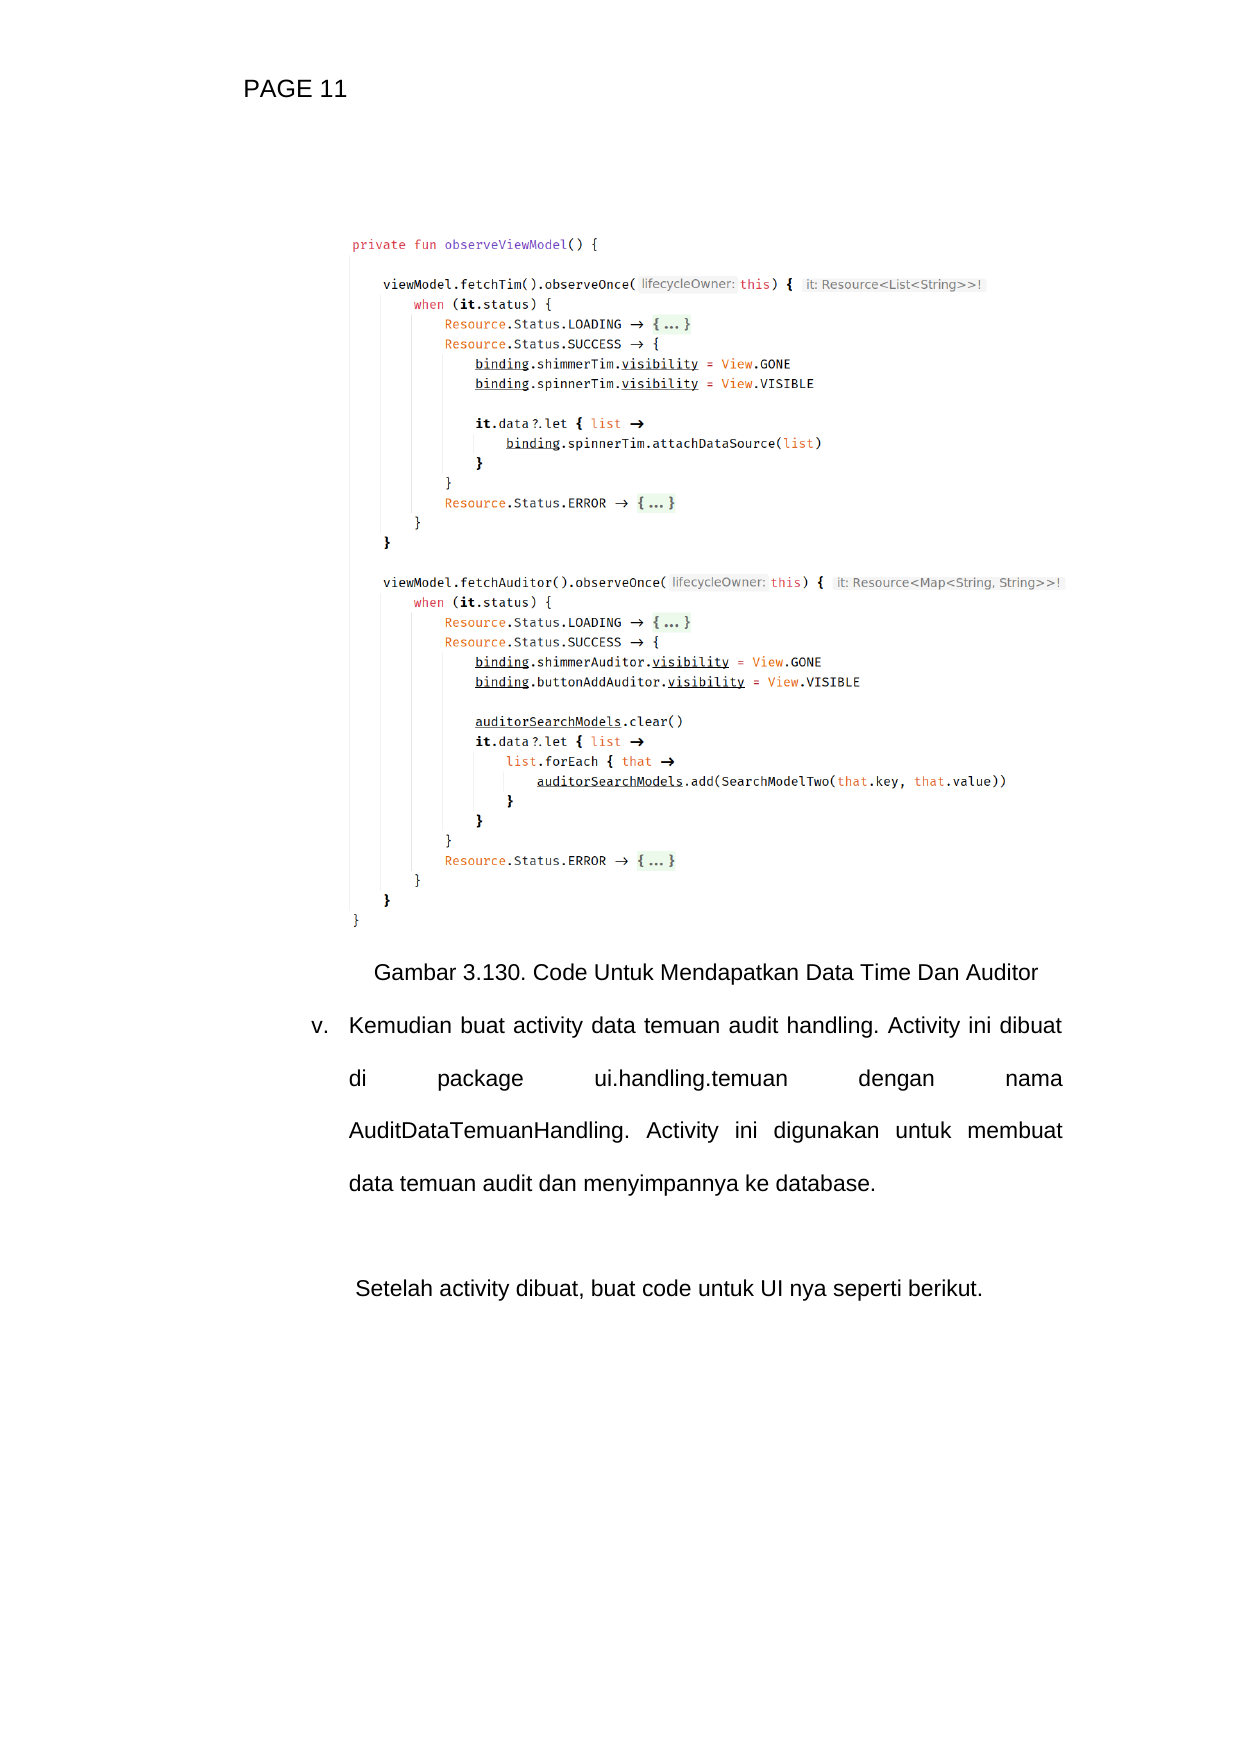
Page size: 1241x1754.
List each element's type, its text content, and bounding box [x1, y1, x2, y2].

title Setelah activity dibuat, buat code untuk UI nya seperti berikut. [349, 1275, 1063, 1302]
picture [348, 236, 1067, 931]
text Gambar 3.130. Code Untuk Mendapatkan Data Time Dan Auditor [349, 959, 1063, 986]
title Kemudian buat activity data temuan audit handling. Activity ini dibuat di package ui.handling.temuan dengan nama AuditDataTemuanHandling. Activity ini digunakan untuk membuat data temuan audit dan menyimpannya ke database. [311, 1012, 1063, 1196]
